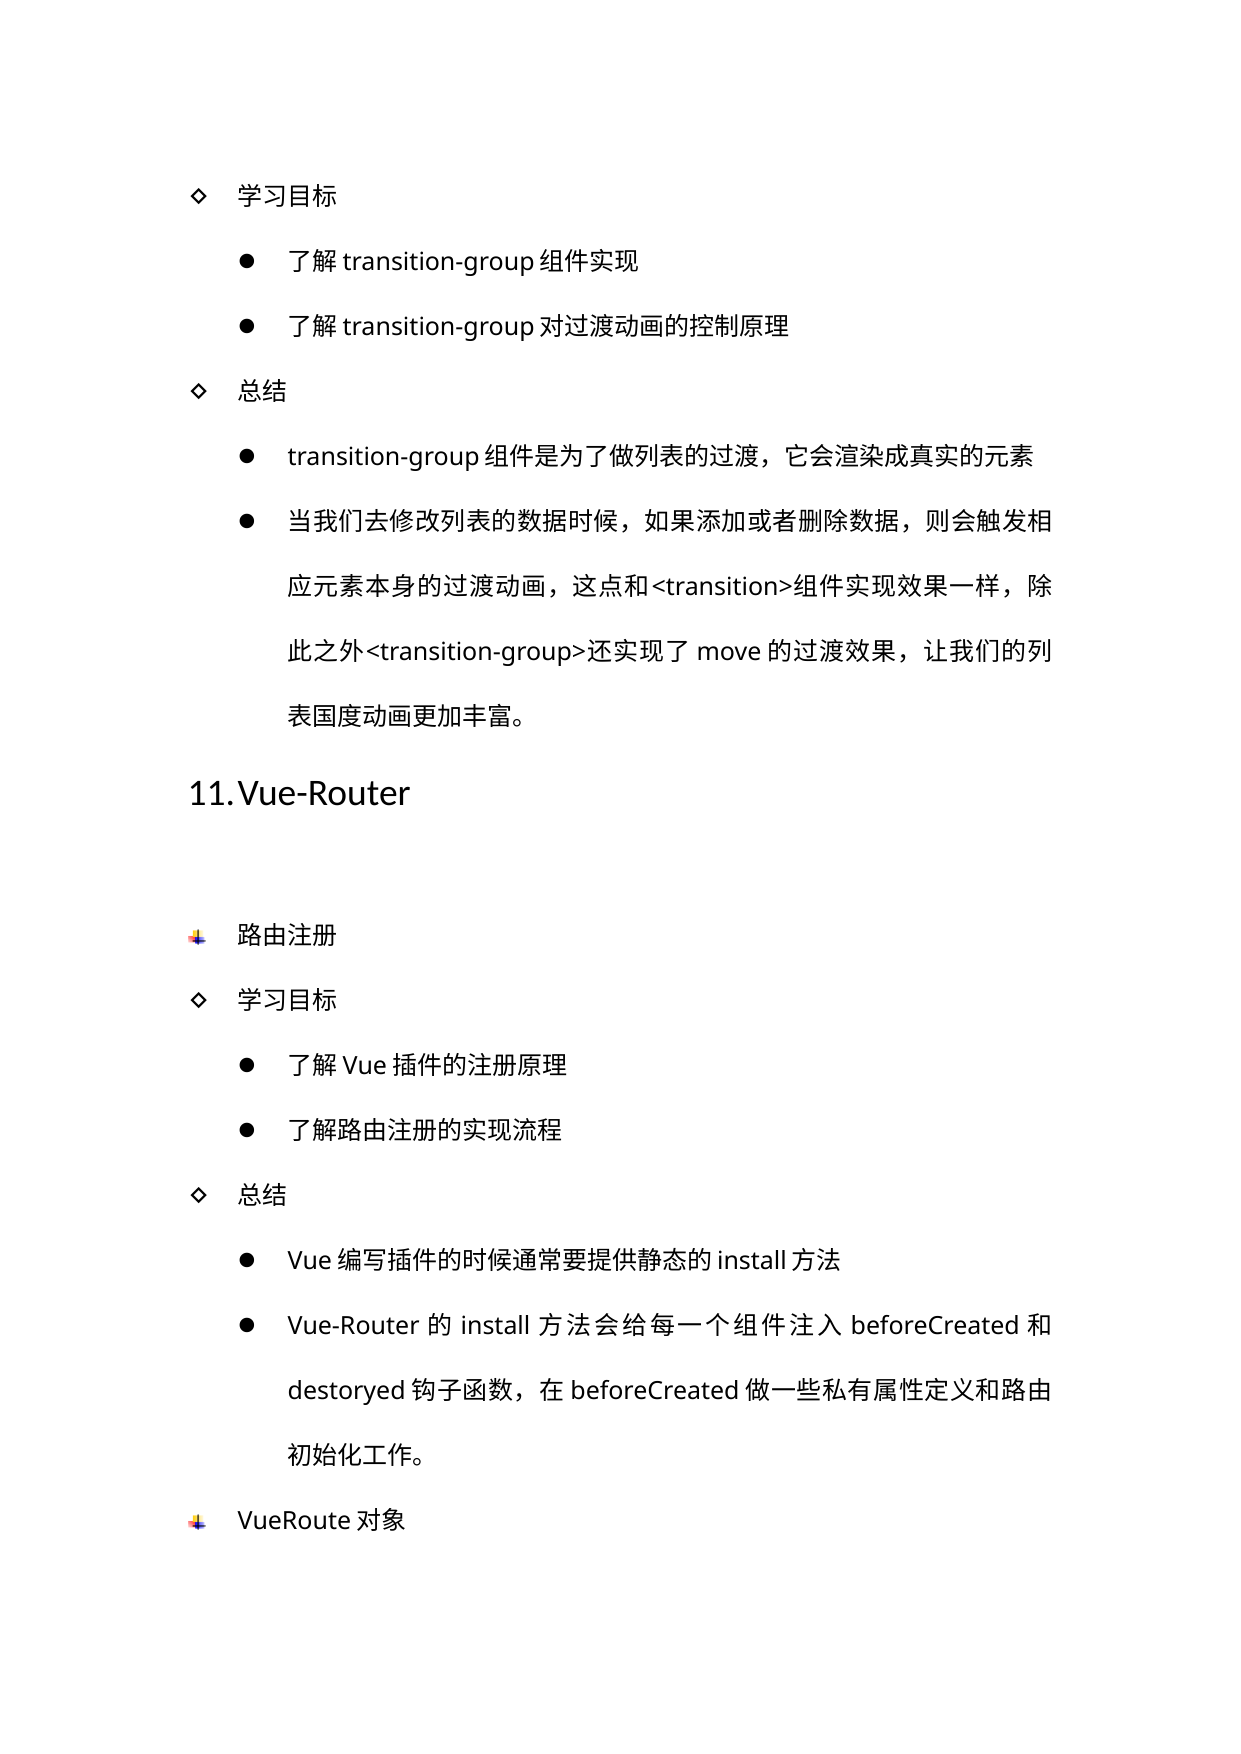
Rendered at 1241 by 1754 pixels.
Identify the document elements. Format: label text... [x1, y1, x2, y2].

list Vue编写插件的时候通常要提供静态的install方法 [237, 1226, 1053, 1291]
list VueRoute对象 [187, 1486, 1053, 1551]
list 总结 [187, 1161, 1053, 1226]
list transition-group组件是为了做列表的过渡，它会渲染成真实的元素 [237, 422, 1053, 487]
list 了解Vue插件的注册原理 [237, 1031, 1053, 1096]
list 学习目标 [187, 966, 1053, 1031]
list 学习目标 [187, 162, 1053, 227]
list 了解transition-group组件实现 [237, 227, 1053, 292]
picture [188, 1513, 206, 1530]
list 了解transition-group对过渡动画的控制原理 [237, 292, 1053, 357]
picture [188, 928, 206, 945]
list 当我们去修改列表的数据时候，如果添加或者删除数据，则会触发相应元素本身的过渡动画，这点和<transition>组件实现效果一样，除此之外<transition-group>还实现了move的过渡效果，让我们的列表国度动画更加丰富。 [237, 487, 1053, 747]
list 路由注册 [187, 901, 1053, 966]
list Vue-Router的install方法会给每一个组件注入beforeCreated和destoryed钩子函数，在beforeCreated做一些私有属性定义和路由初始化工作。 [237, 1291, 1053, 1486]
list 总结 [187, 357, 1053, 422]
list 了解路由注册的实现流程 [237, 1096, 1053, 1161]
subtitle Vue-Router [187, 759, 1053, 824]
